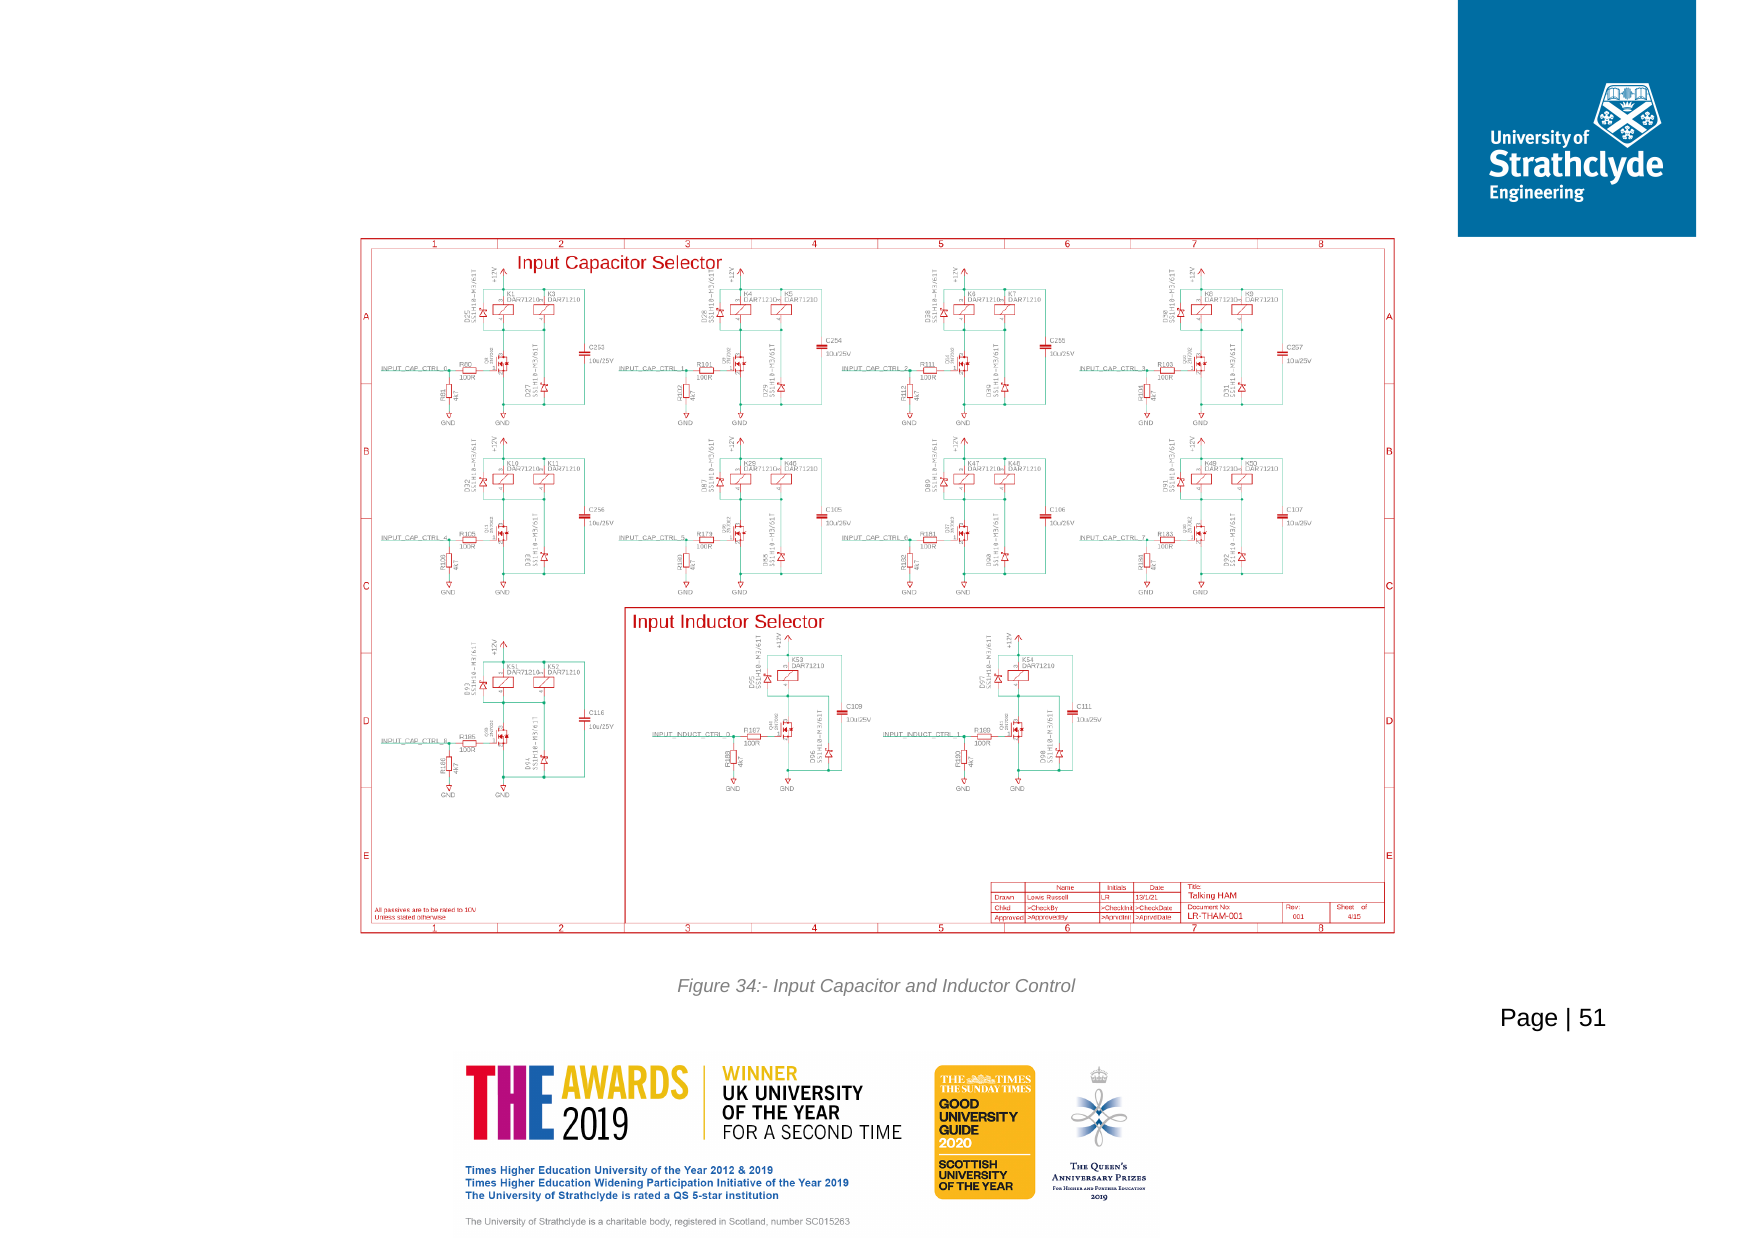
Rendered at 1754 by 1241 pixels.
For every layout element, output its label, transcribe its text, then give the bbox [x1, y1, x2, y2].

picture [1603, 112, 1613, 124]
picture [1518, 135, 1523, 143]
picture [1552, 154, 1562, 176]
text Figure 34:- Input Capacitor and Inductor Control [148, 974, 1606, 996]
picture [1628, 151, 1643, 176]
picture [1647, 158, 1662, 176]
picture [452, 1051, 1160, 1238]
picture [1510, 154, 1520, 176]
picture [1492, 131, 1500, 143]
picture [1566, 151, 1580, 176]
picture [1601, 151, 1607, 176]
picture [1524, 158, 1533, 176]
picture [1535, 190, 1556, 198]
picture [1526, 136, 1533, 143]
picture [1622, 127, 1629, 135]
picture [1584, 157, 1597, 176]
picture [1594, 116, 1599, 126]
picture [356, 236, 1398, 940]
picture [1491, 150, 1508, 176]
picture [1609, 158, 1626, 184]
picture [1604, 84, 1651, 135]
picture [1504, 135, 1510, 143]
picture [1491, 186, 1498, 198]
picture [1535, 158, 1550, 176]
picture [1563, 135, 1568, 145]
picture [1642, 113, 1649, 121]
